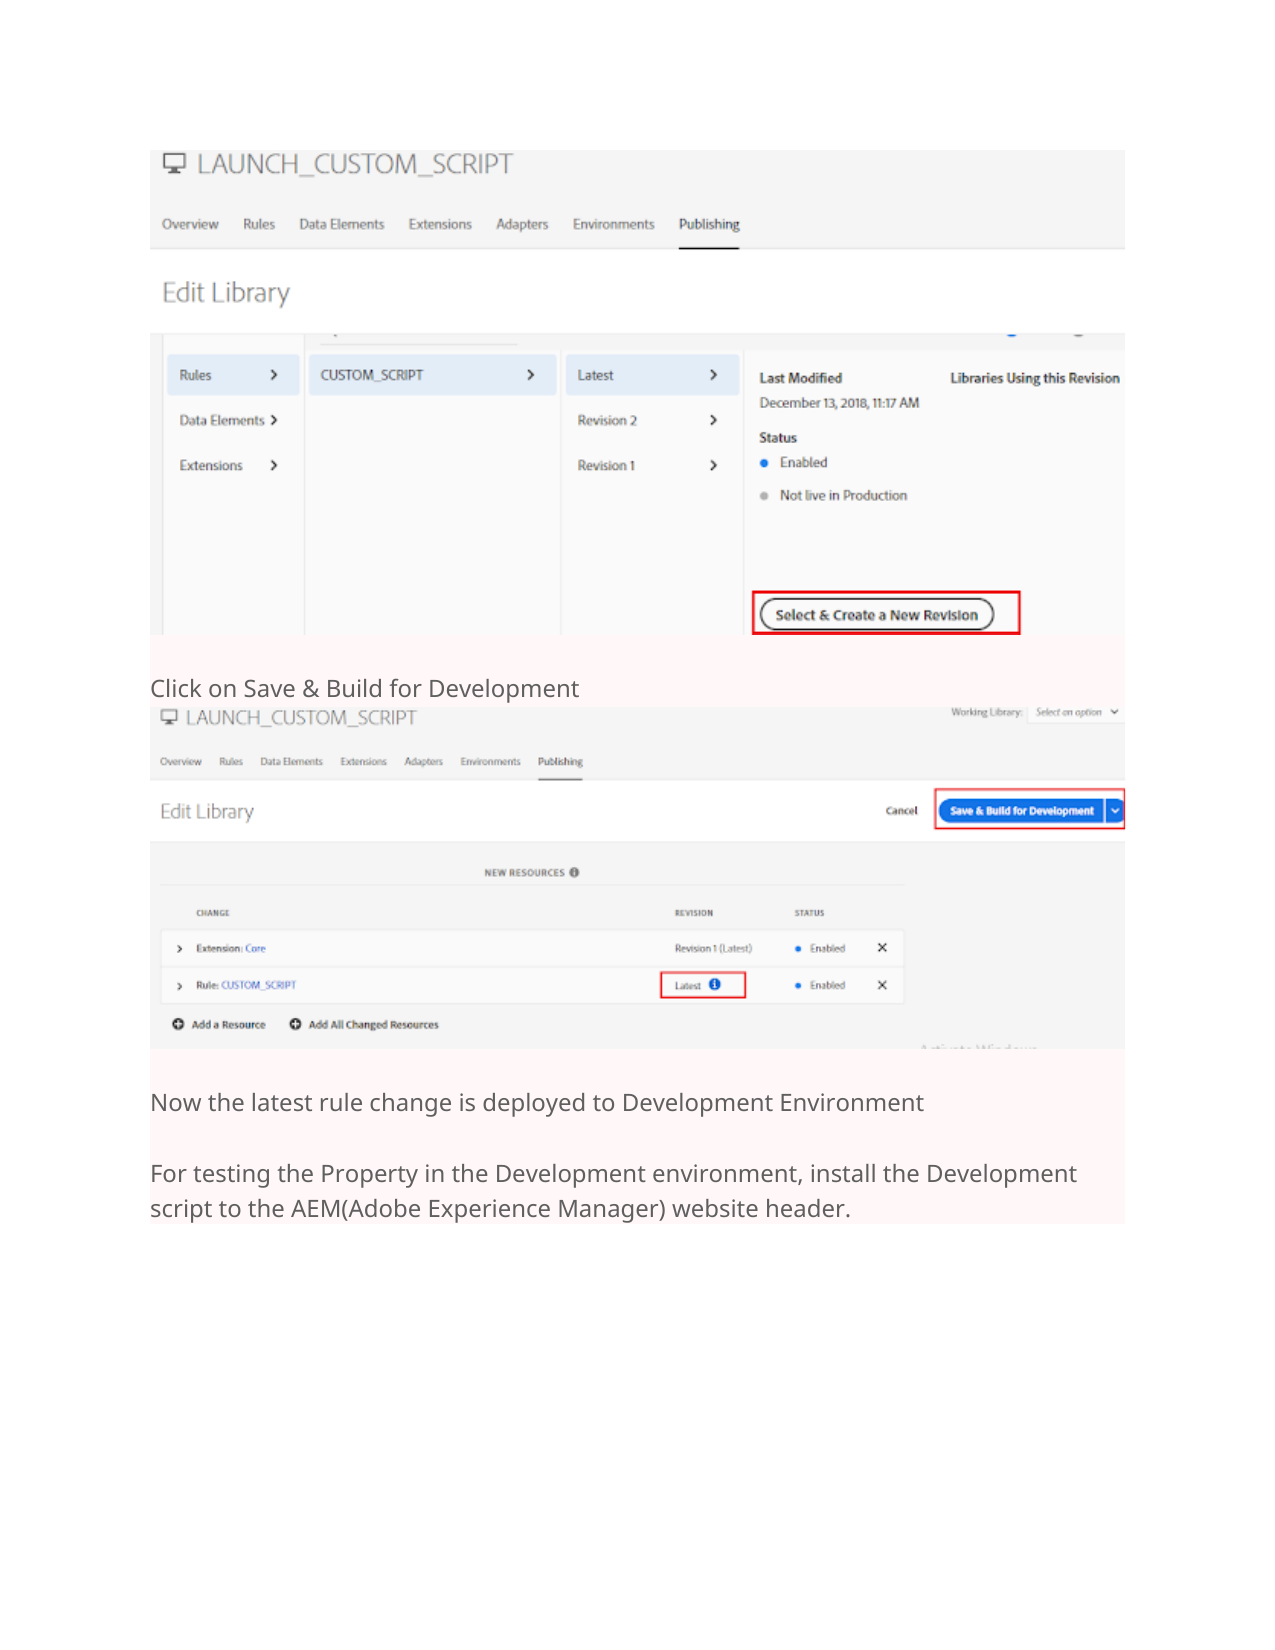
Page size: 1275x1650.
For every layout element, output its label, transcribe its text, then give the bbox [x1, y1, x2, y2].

picture [150, 150, 1125, 635]
picture [150, 707, 1125, 1049]
